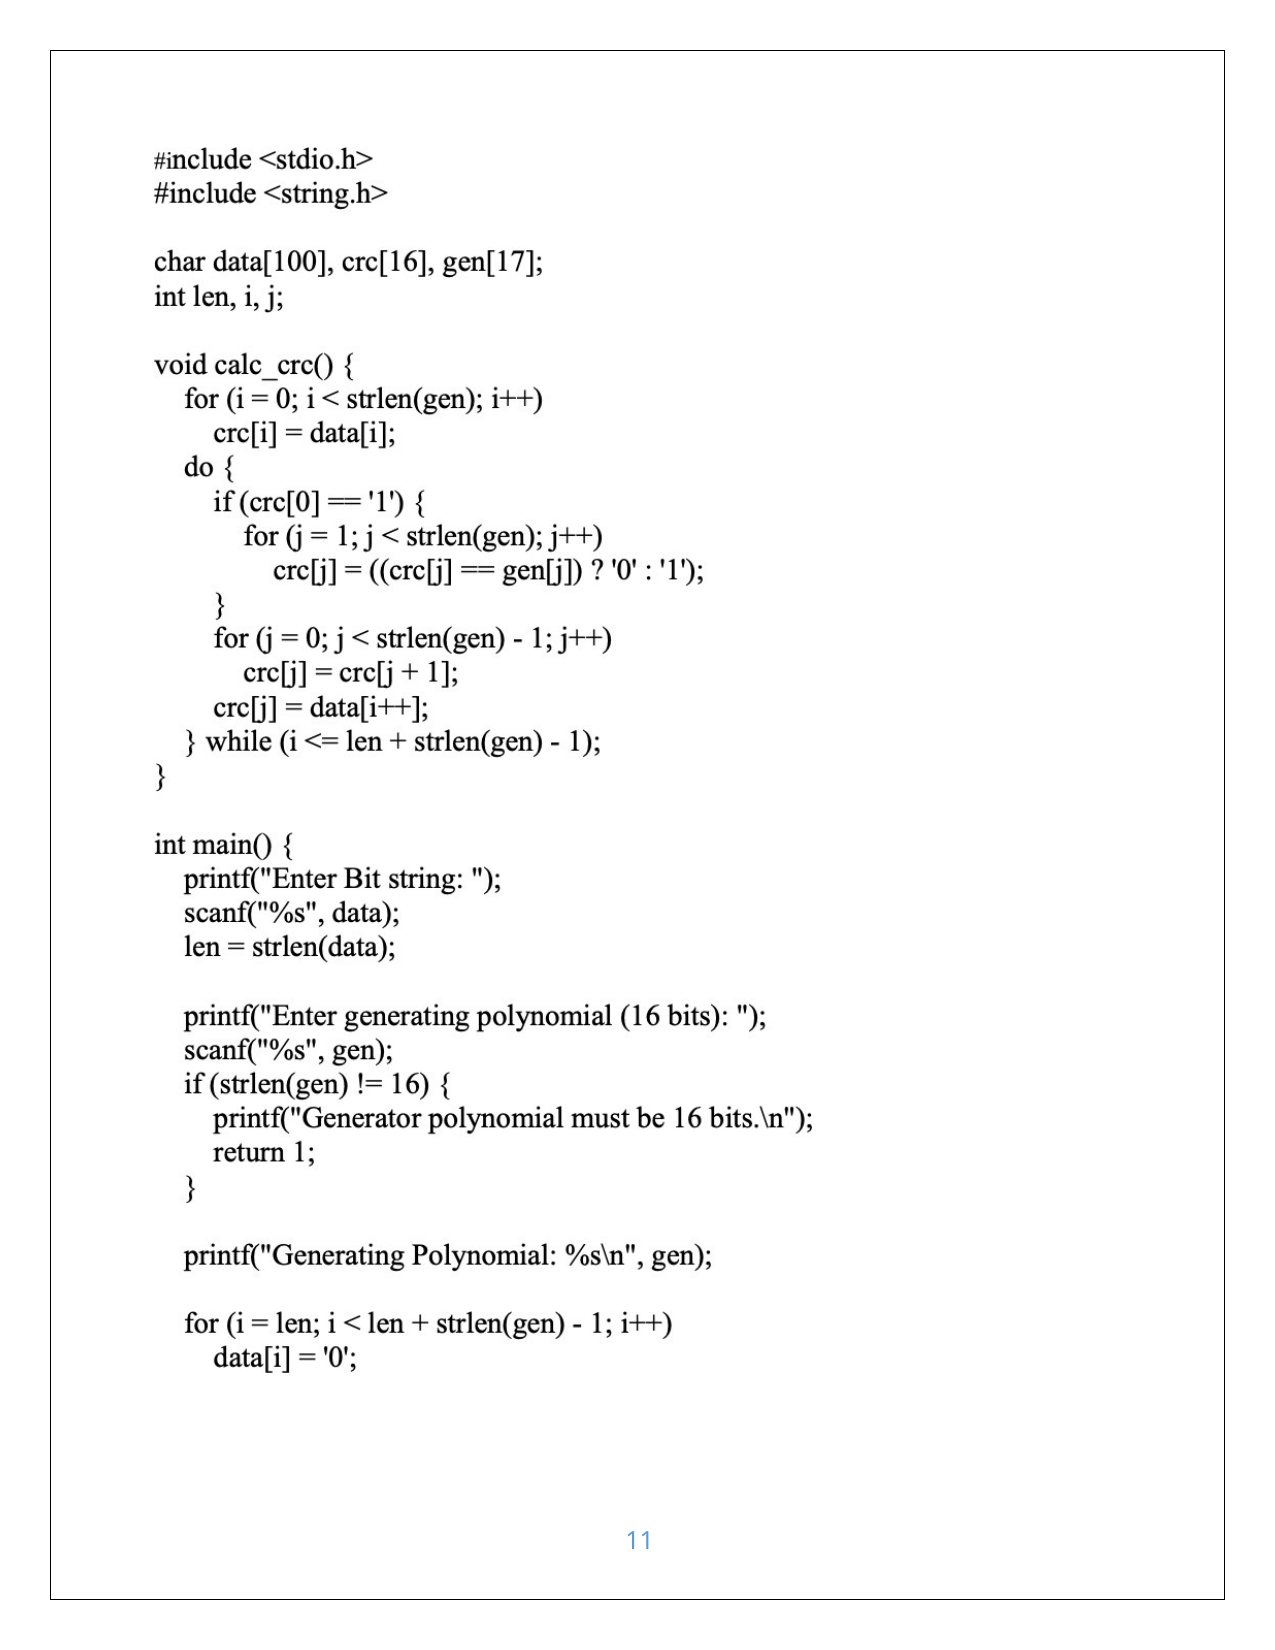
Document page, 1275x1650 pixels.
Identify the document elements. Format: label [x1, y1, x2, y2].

picture [154, 147, 812, 1373]
